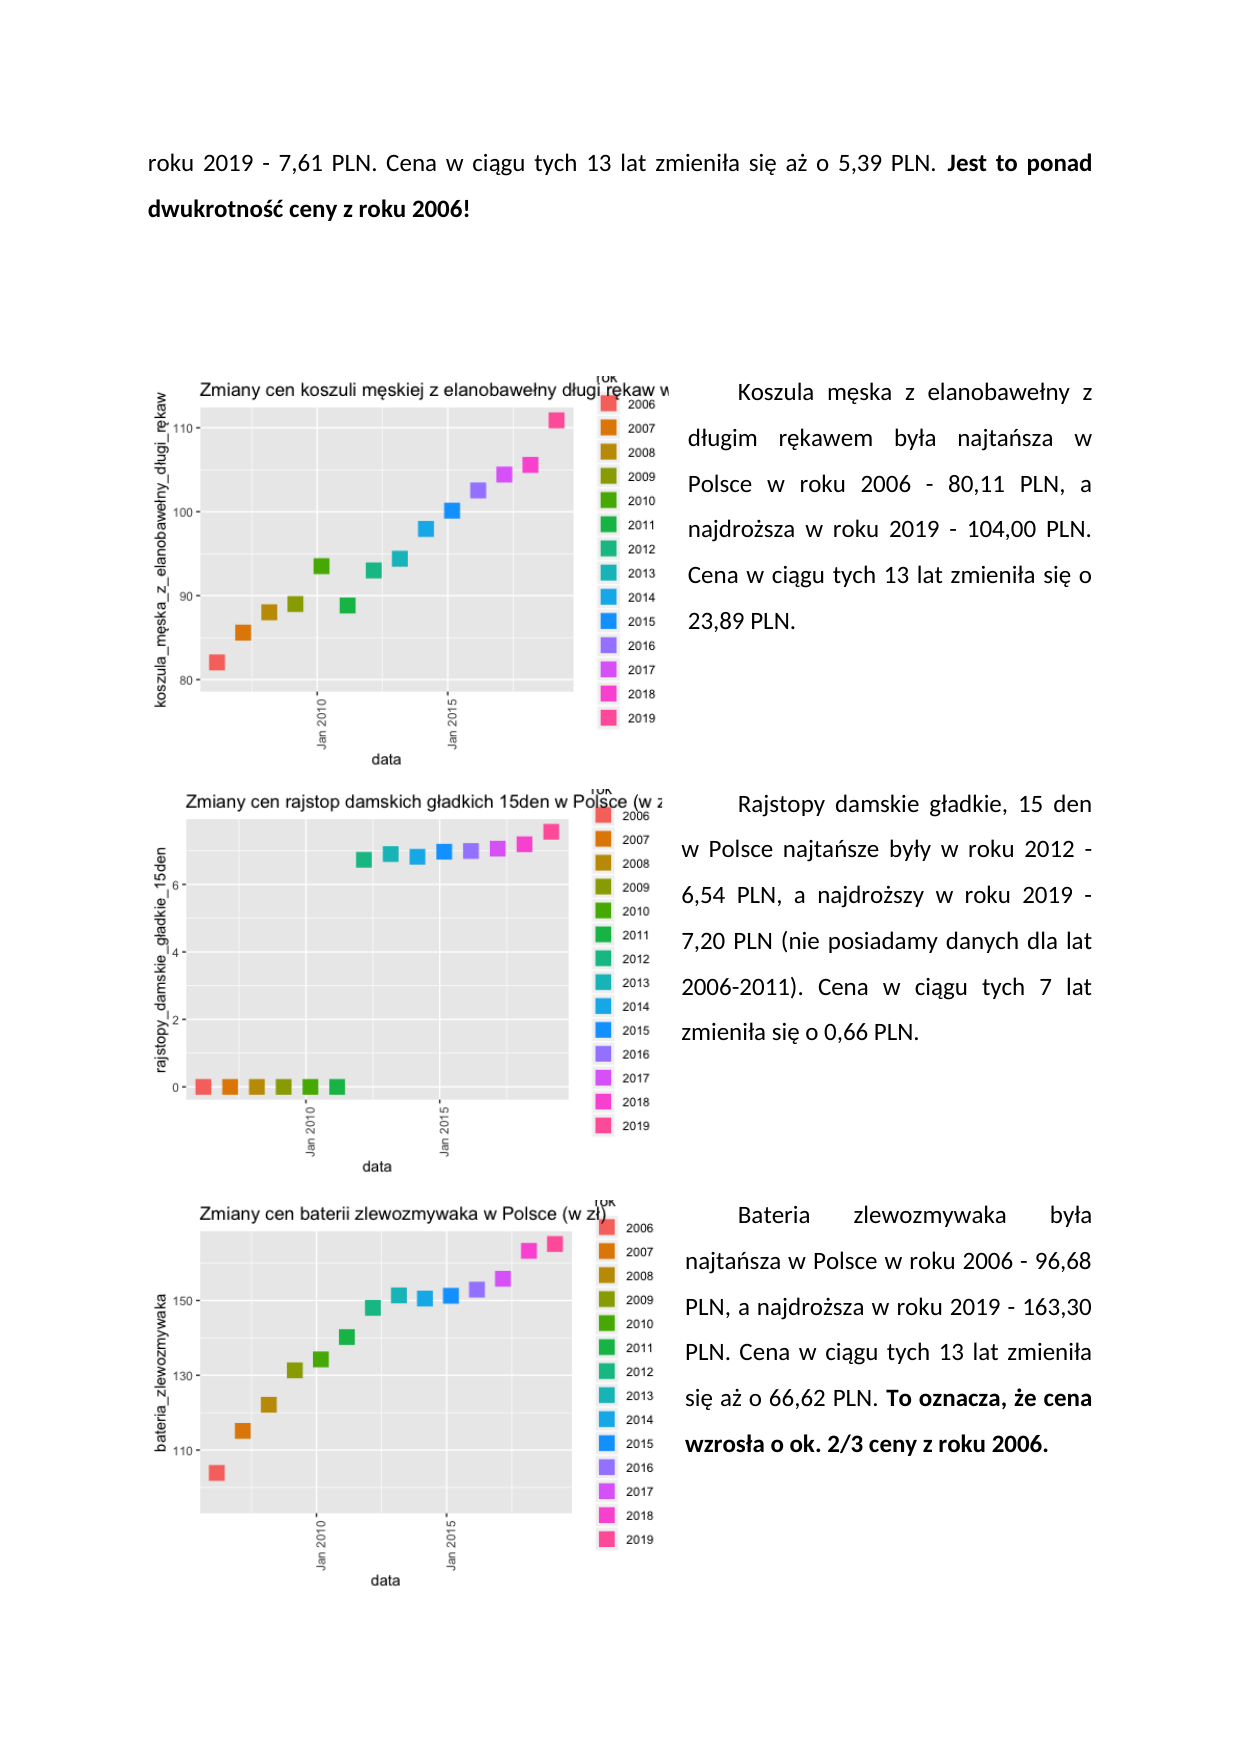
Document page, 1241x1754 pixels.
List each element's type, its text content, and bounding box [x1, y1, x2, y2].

picture [148, 789, 663, 1180]
text Koszula męska z elanobawełny z długim rękawem była najtańsza w Polsce w roku 2006 - 80,11 PLN, a najdroższa w roku 2019 - 104,00 PLN. Cena w ciągu tych 13 lat zmieniła się o 23,89 PLN. [669, 376, 1093, 635]
picture [148, 1200, 667, 1594]
text Rajstopy damskie gładkie, 15 den w Polsce najtańsze były w roku 2012 - 6,54 PLN, a najdroższy w roku 2019 - 7,20 PLN (nie posiadamy danych dla lat 2006-2011). Cena w ciągu tych 7 lat zmieniła się o 0,66 PLN. [148, 788, 1093, 1047]
text Bateria zlewozmywaka była najtańsza w Polsce w roku 2006 - 96,68 PLN, a najdroższa w roku 2019 - 163,30 PLN. Cena w ciągu tych 13 lat zmieniła się aż o 66,62 PLN. To oznacza, że cena wzrosła o ok. 2/3 ceny z roku 2006. [148, 1199, 1093, 1458]
picture [148, 376, 669, 773]
